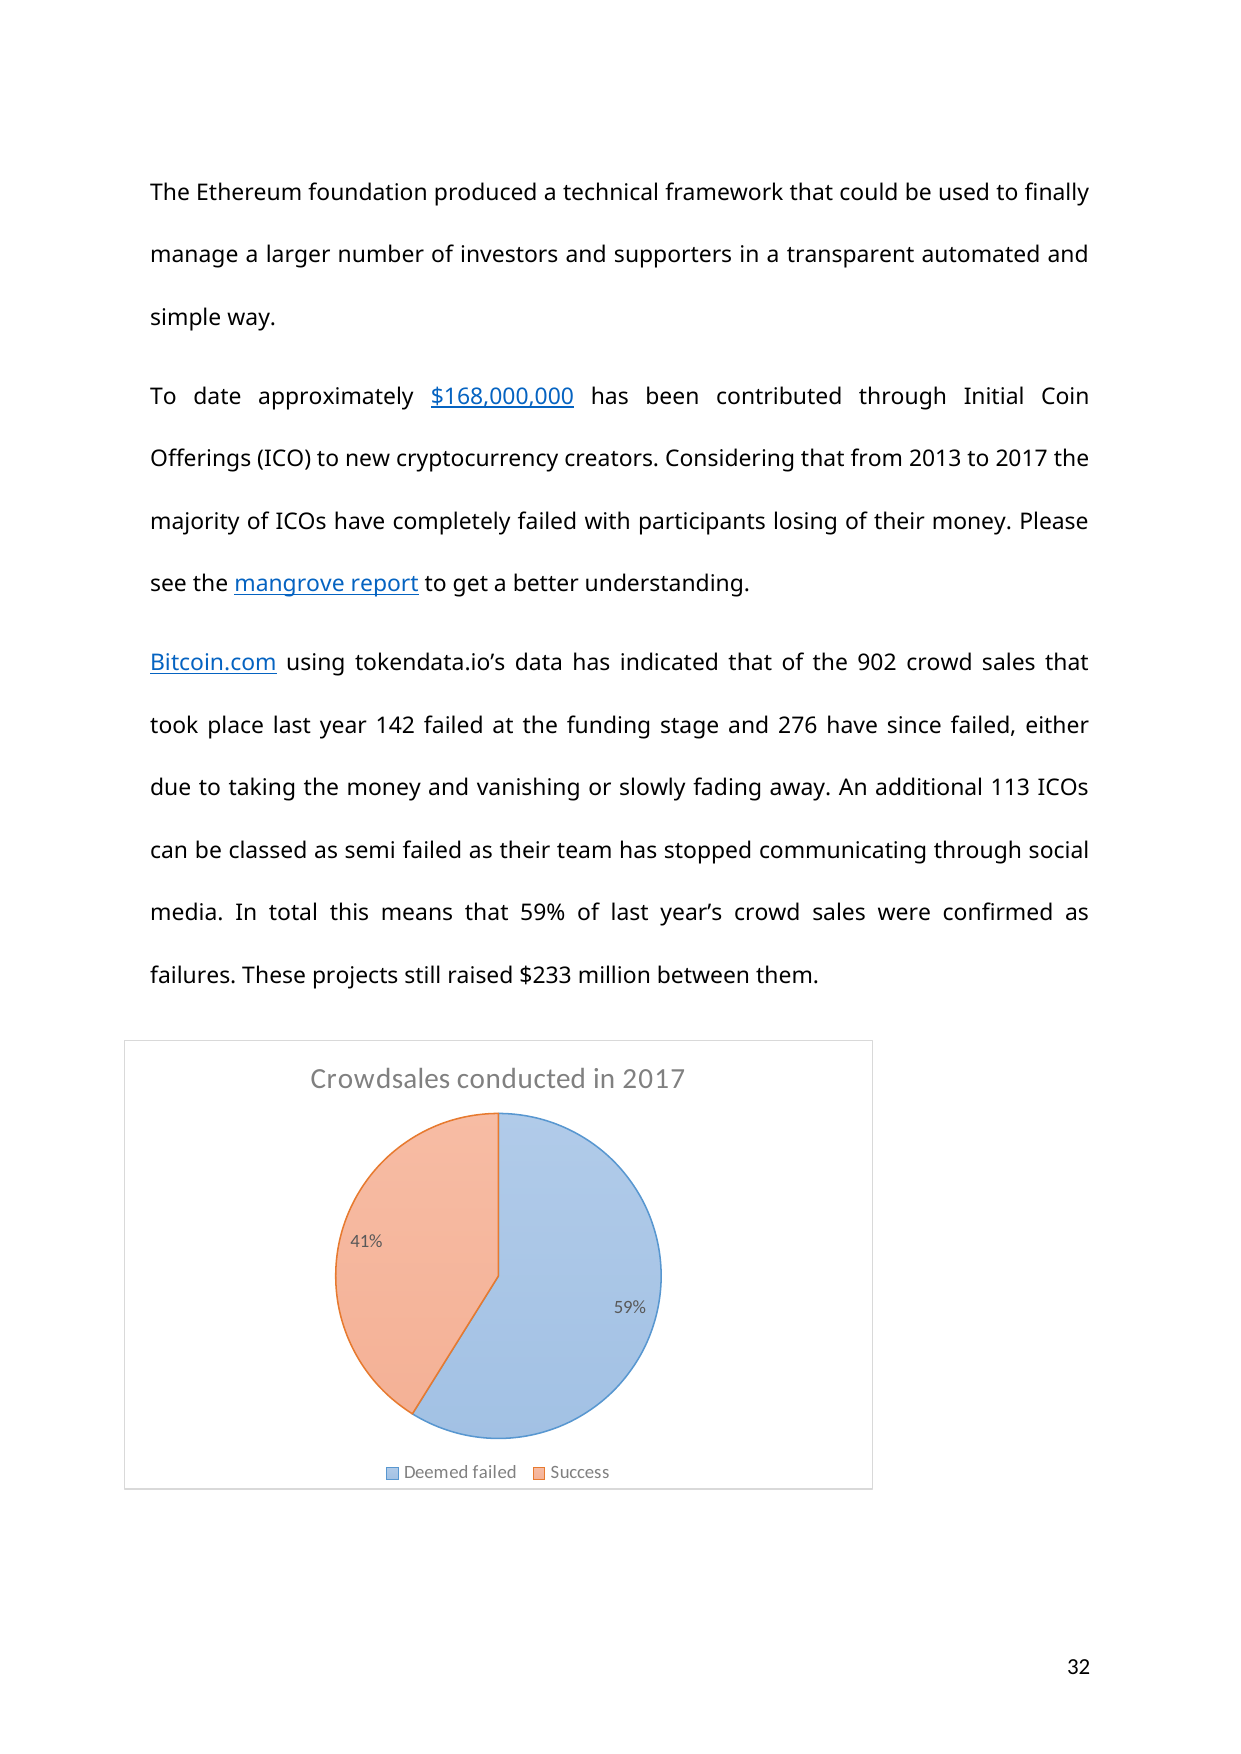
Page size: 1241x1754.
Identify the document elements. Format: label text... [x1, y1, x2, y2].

text Bitcoin.com using tokendata.io’s data has indicated that of the 902 crowd sales that took place last year 142 failed at the funding stage and 276 have since failed, either due to taking the money and vanishing or slowly fading away. An additional 113 ICOs can be classed as semi failed as their team has stopped communicating through social media. In total this means that 59% of last year’s crowd sales were confirmed as failures. These projects still raised $233 million between them. [150, 646, 1090, 990]
text The Ethereum foundation produced a technical framework that could be used to finally manage a larger number of investors and supporters in a transparent automated and simple way. [150, 175, 1090, 332]
text To date approximately $168,000,000 has been contributed through Initial Coin Offerings (ICO) to new cryptocurrency creators. Considering that from 2013 to 2017 the majority of ICOs have completely failed with participants losing of their money. Please see the mangrove report to get a better understanding. [150, 379, 1090, 598]
